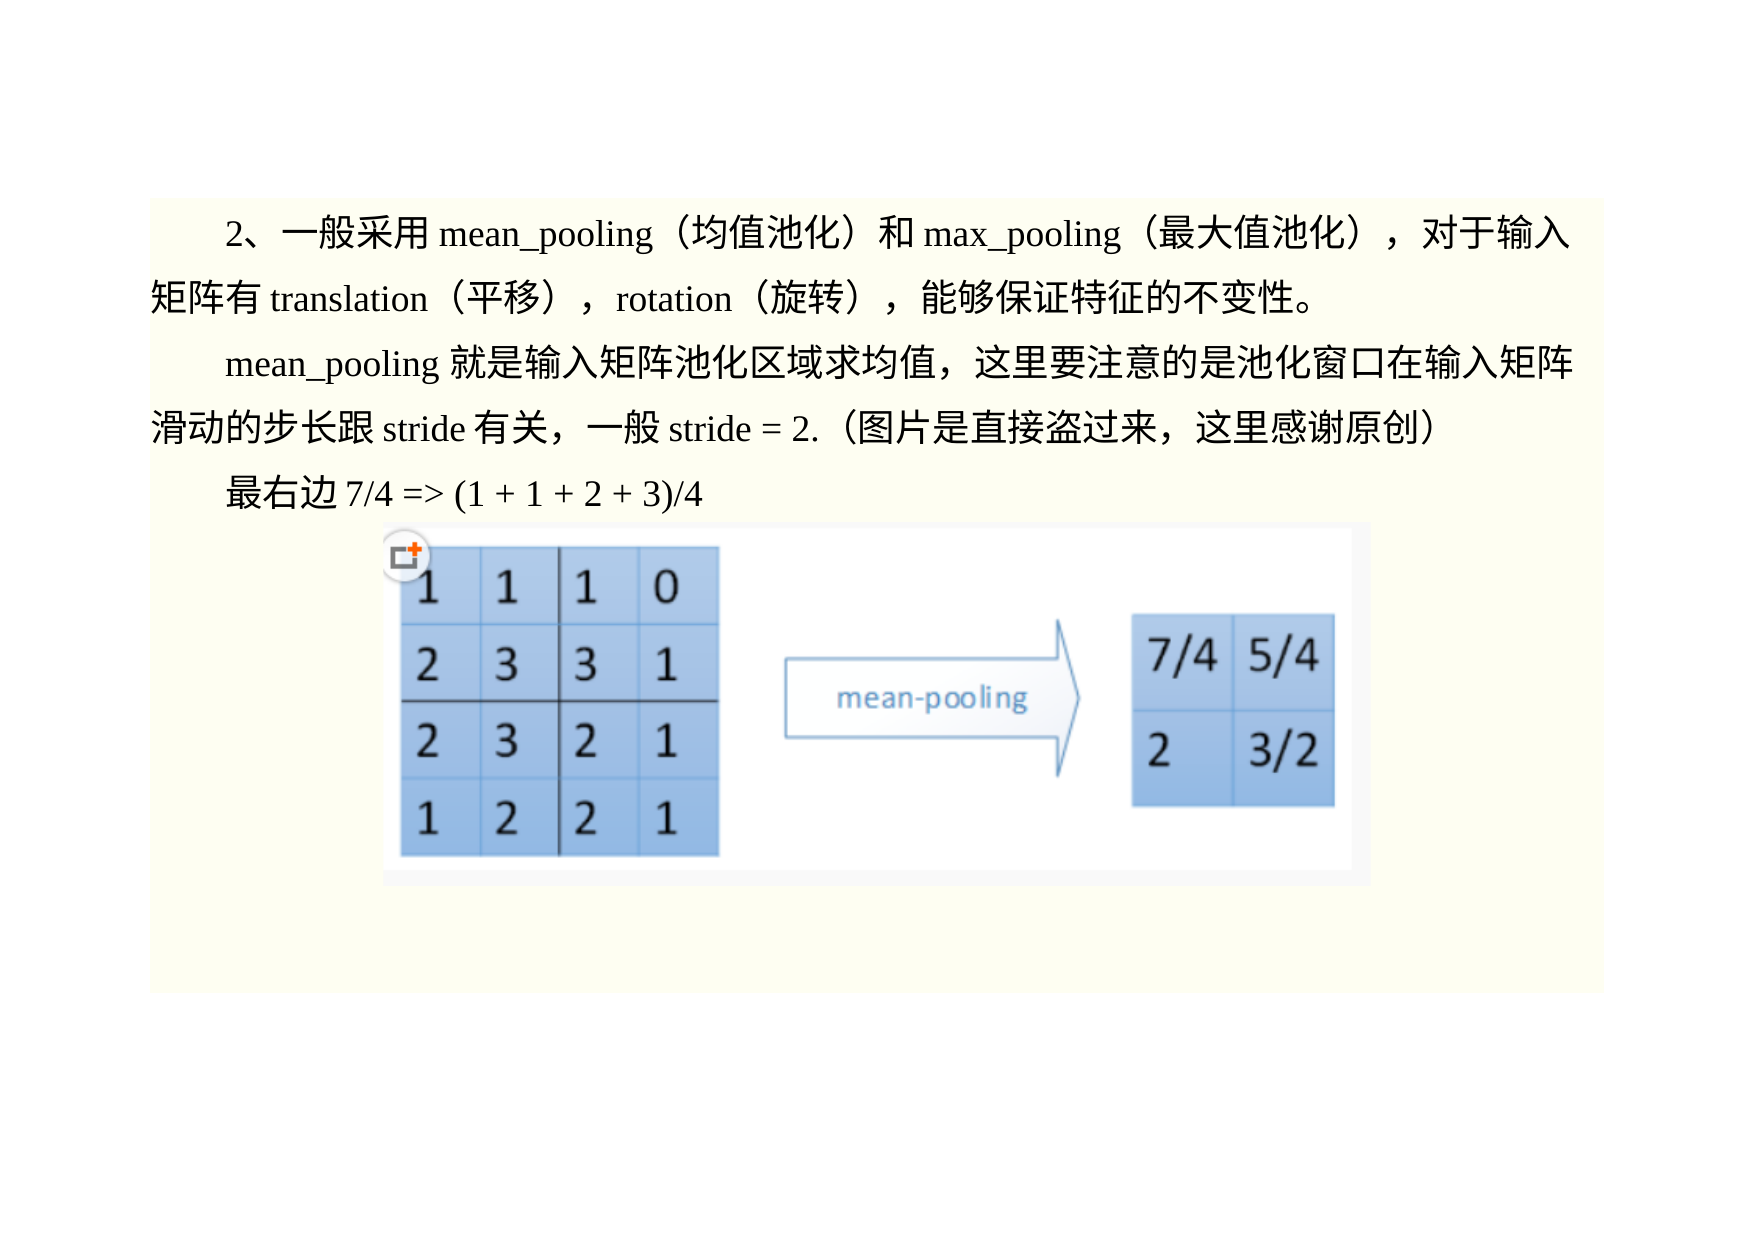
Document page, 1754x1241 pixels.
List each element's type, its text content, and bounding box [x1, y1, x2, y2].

text 2、一般采用mean_pooling（均值池化）和max_pooling（最大值池化），对于输入矩阵有translation（平移），rotation（旋转），能够保证特征的不变性。 [150, 198, 1604, 328]
text mean_pooling 就是输入矩阵池化区域求均值，这里要注意的是池化窗口在输入矩阵滑动的步长跟stride有关，一般stride = 2.（图片是直接盗过来，这里感谢原创） [150, 328, 1604, 458]
text 最右边7/4 => (1 + 1 + 2 + 3)/4 [150, 458, 1604, 523]
picture [383, 522, 1371, 886]
